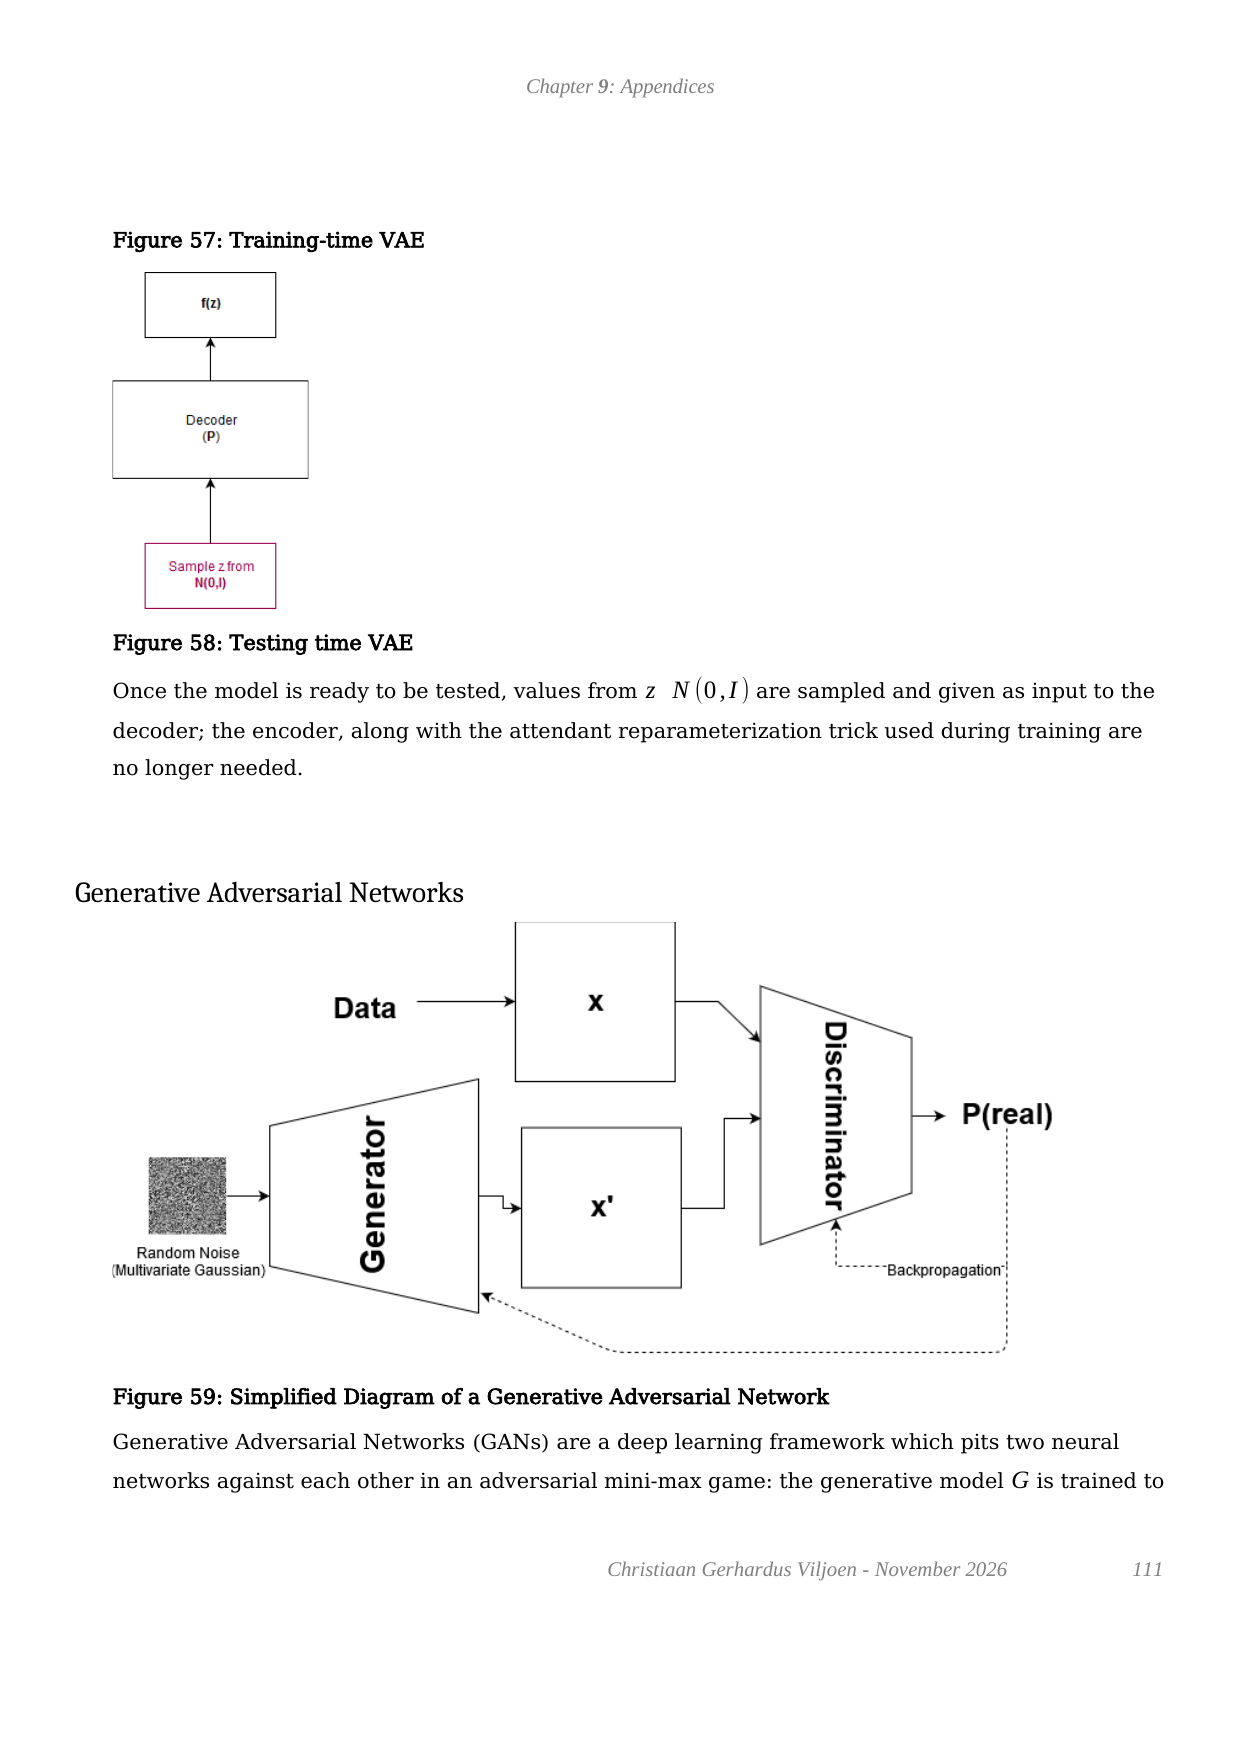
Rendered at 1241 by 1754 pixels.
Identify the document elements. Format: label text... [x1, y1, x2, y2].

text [112, 1429, 1165, 1494]
text Once the model is ready to be tested, values from are sampled and given as input to the decoder; the encoder, along with the attendant reparameterization trick used during training are no longer needed. [112, 675, 1165, 780]
subtitle Generative Adversarial Networks [75, 876, 1165, 909]
picture [112, 922, 1053, 1363]
picture [112, 272, 309, 609]
